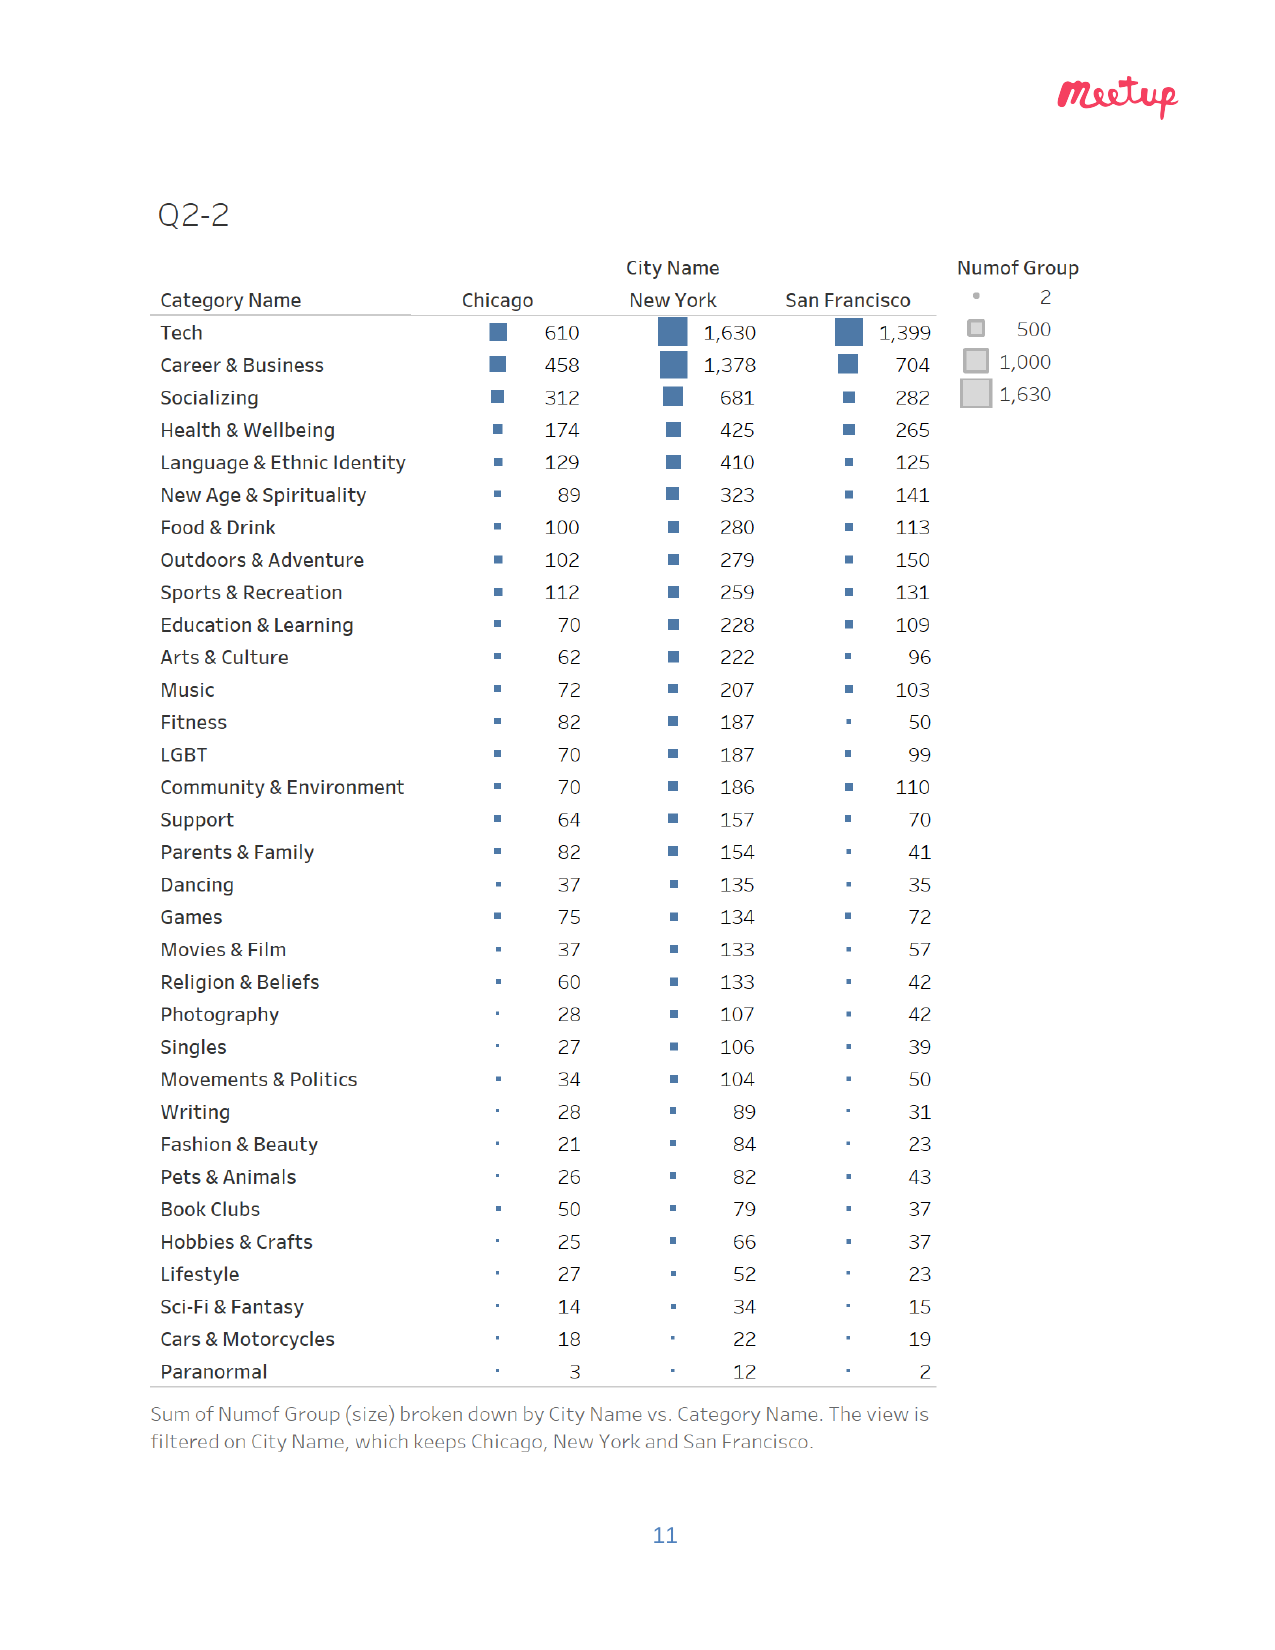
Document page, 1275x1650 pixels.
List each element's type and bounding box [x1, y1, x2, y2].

picture [1057, 76, 1179, 120]
picture [150, 180, 1182, 1456]
